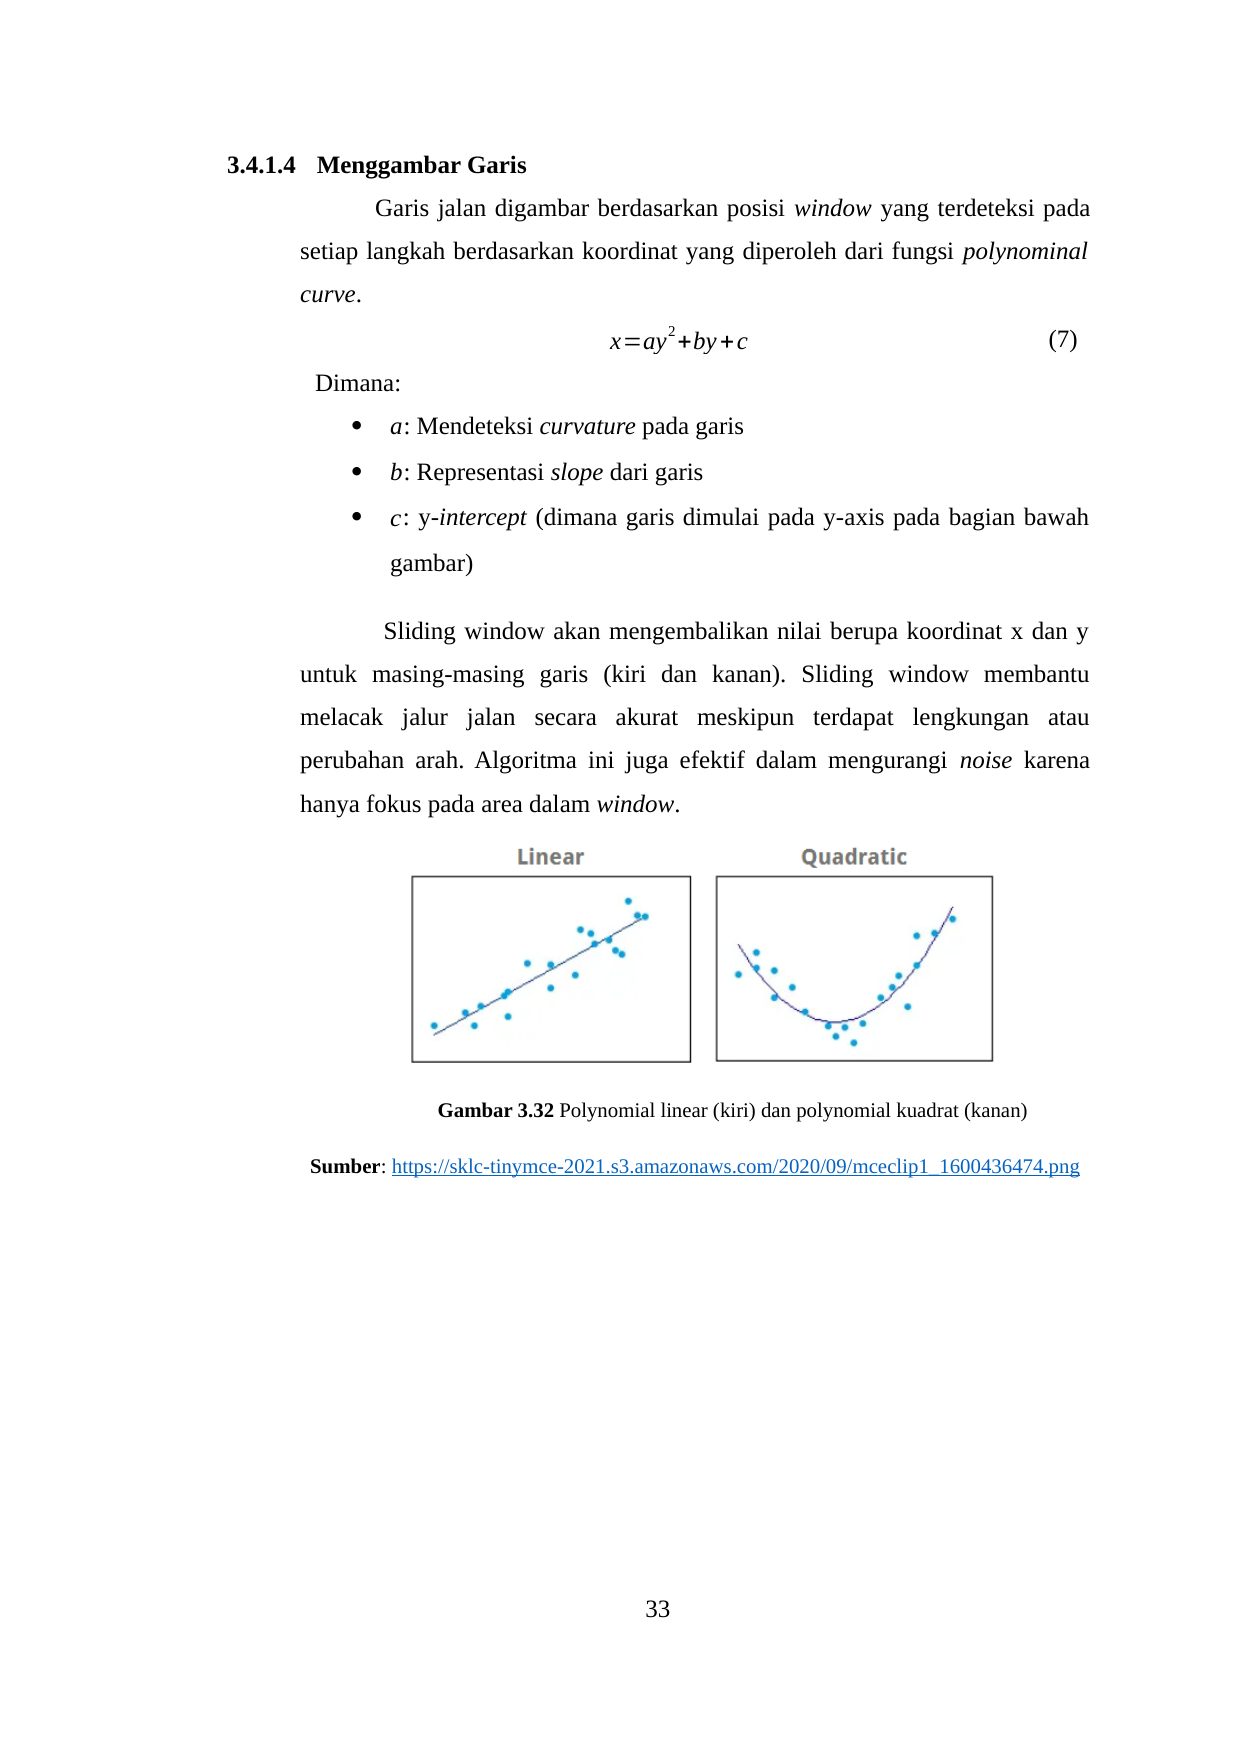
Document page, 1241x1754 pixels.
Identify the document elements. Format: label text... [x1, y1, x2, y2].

list : Mendeteksi curvature pada garis [352, 411, 1090, 442]
text Sumber: https://sklc-tinymce-2021.s3.amazonaws.com/2020/09/mceclip1_1600436474.png [300, 1154, 1090, 1178]
list : y-intercept (dimana garis dimulai pada y-axis pada bagian bawah gambar) [352, 502, 1090, 577]
list : Representasi slope dari garis [352, 457, 1090, 488]
subtitle Menggambar Garis [227, 150, 1090, 179]
text (7) [240, 322, 1090, 354]
text Garis jalan digambar berdasarkan posisi window yang terdeteksi pada setiap langkah berdasarkan koordinat yang diperoleh dari fungsi polynominal curve. [300, 193, 1090, 308]
picture [397, 831, 1008, 1084]
text Dimana: [240, 368, 1090, 397]
text Sliding window akan mengembalikan nilai berupa koordinat x dan y untuk masing-masing garis (kiri dan kanan). Sliding window membantu melacak jalur jalan secara akurat meskipun terdapat lengkungan atau perubahan arah. Algoritma ini juga efektif dalam mengurangi noise karena hanya fokus pada area dalam window. [300, 616, 1090, 817]
